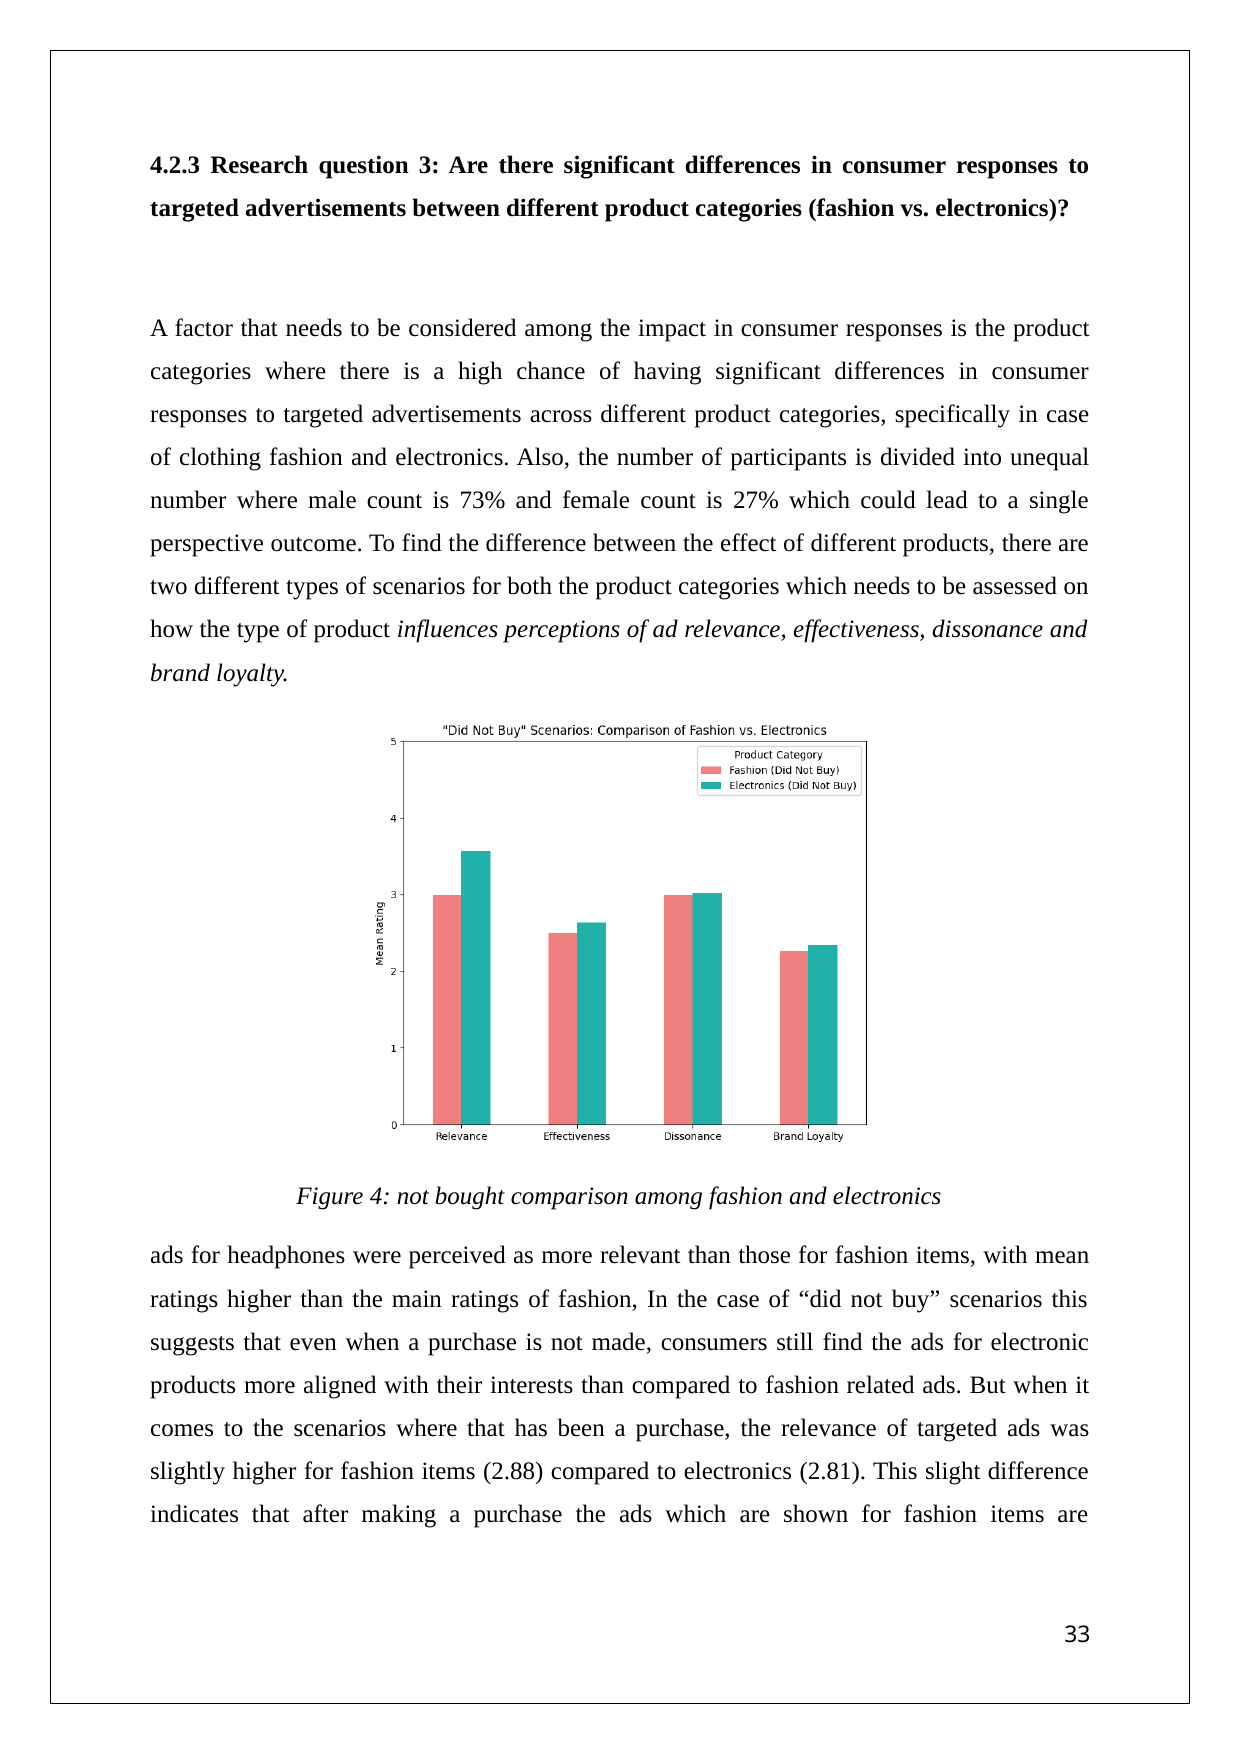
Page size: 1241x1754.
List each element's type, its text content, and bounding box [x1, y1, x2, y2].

text Figure 4: not bought comparison among fashion and electronics [150, 1181, 1090, 1209]
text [150, 1241, 1090, 1528]
text 4.2.3 Research question 3: Are there significant differences in consumer responses to targeted advertisements between different product categories (fashion vs. electronics)? [150, 150, 1090, 222]
picture [368, 717, 873, 1149]
text A factor that needs to be considered among the impact in consumer responses is the product categories where there is a high chance of having significant differences in consumer responses to targeted advertisements across different product categories, specifically in case of clothing fashion and electronics. Also, the number of participants is divided into unequal number where male count is 73% and female count is 27% which could lead to a single perspective outcome. To find the difference between the effect of different products, there are two different types of scenarios for both the product categories which needs to be assessed on how the type of product influences perceptions of ad relevance, effectiveness, dissonance and brand loyalty. [150, 313, 1090, 686]
